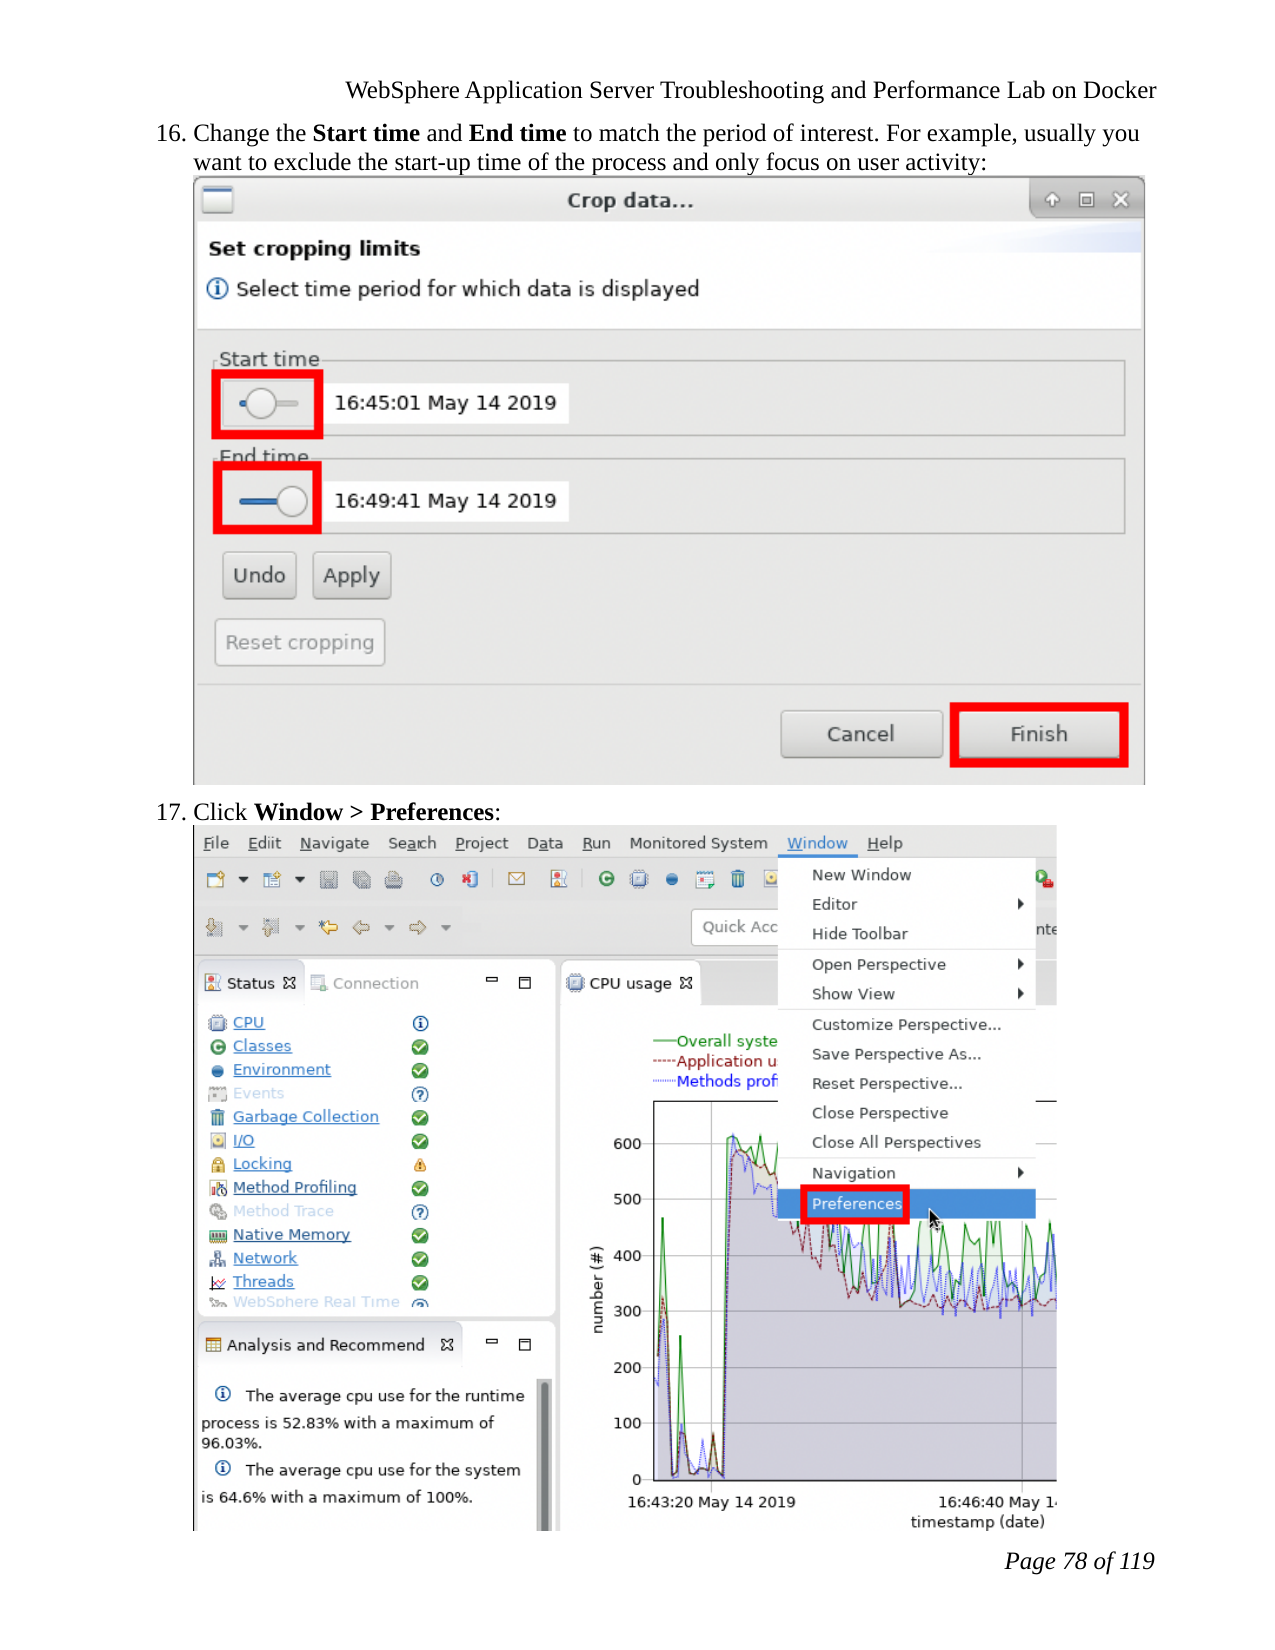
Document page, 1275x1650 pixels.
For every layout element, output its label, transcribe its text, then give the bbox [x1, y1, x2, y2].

picture [193, 825, 1057, 1531]
picture [193, 175, 1146, 785]
